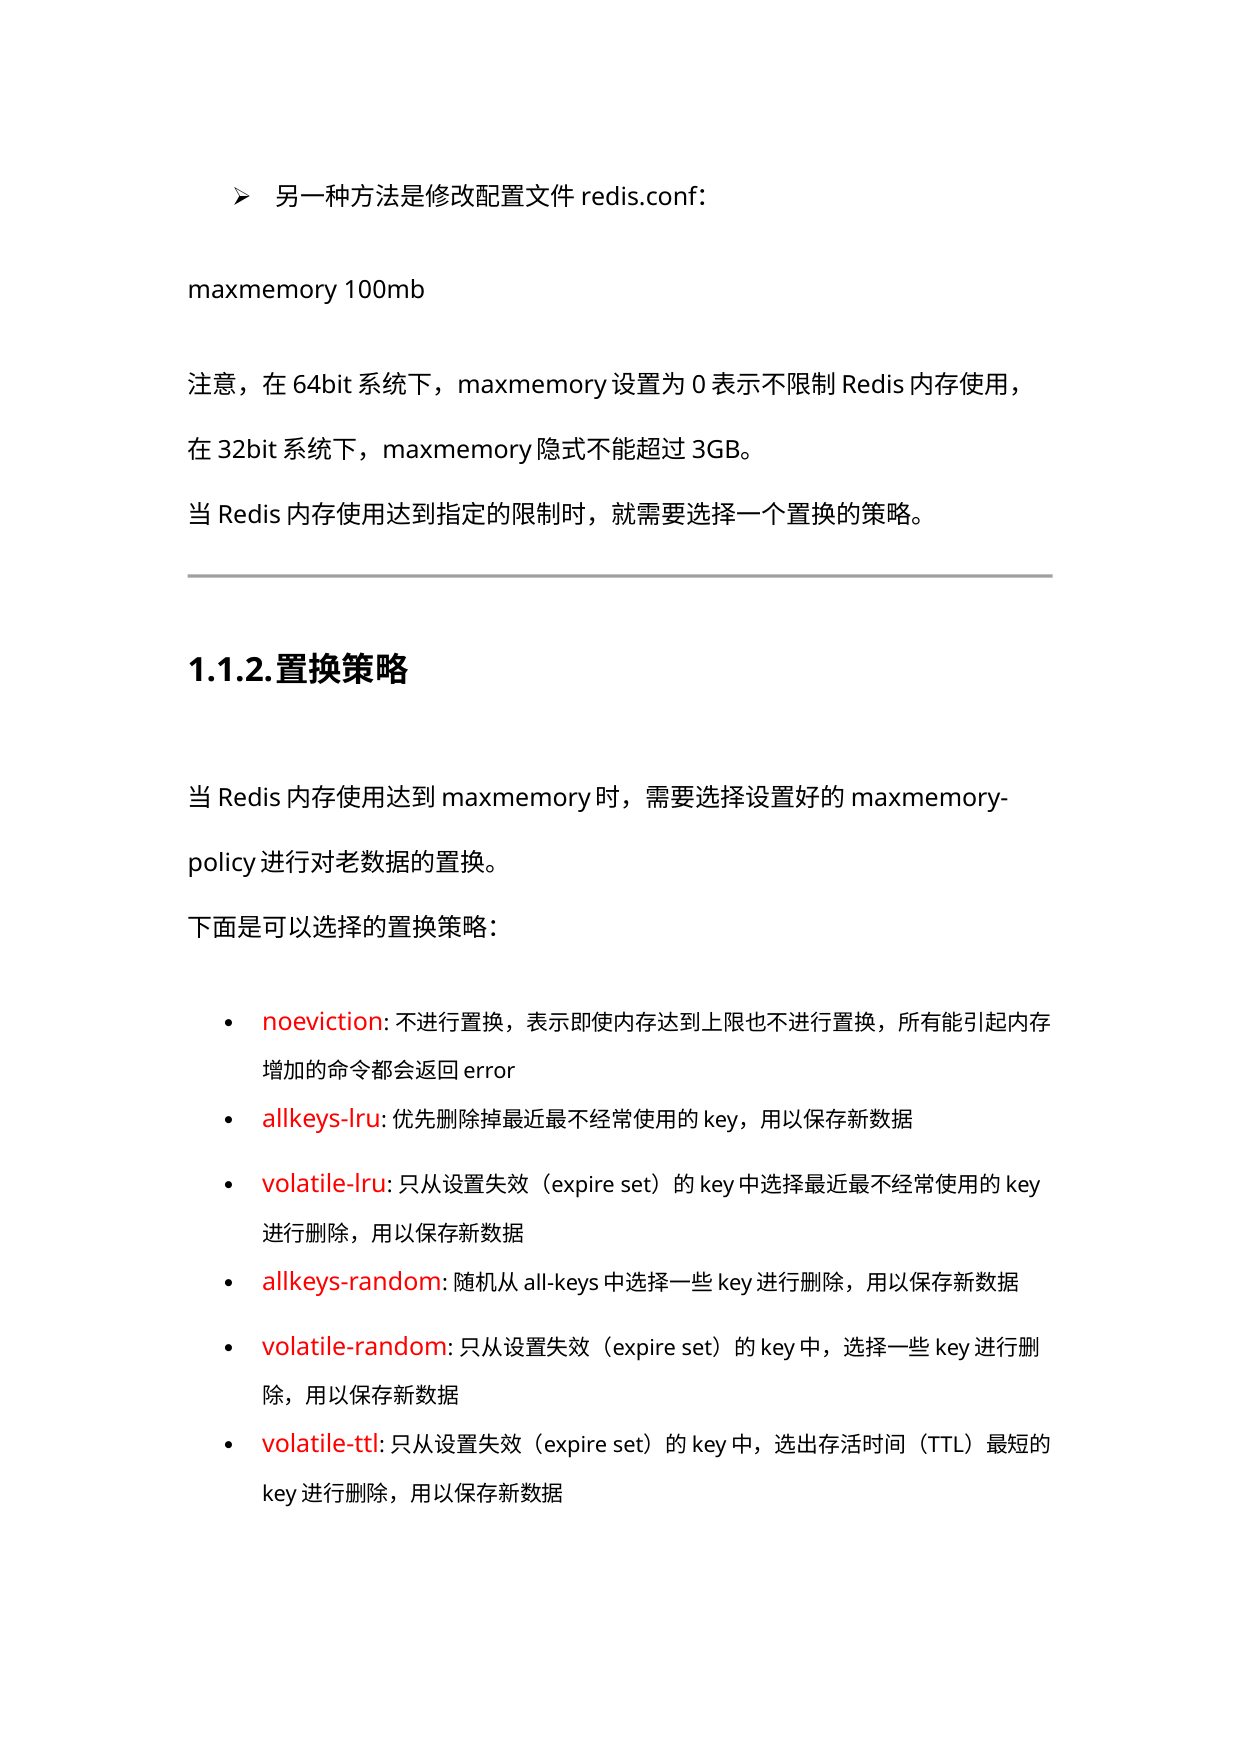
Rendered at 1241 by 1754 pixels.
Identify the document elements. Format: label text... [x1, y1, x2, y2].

list volatile-lru: 只从设置失效（expire set）的key中选择最近最不经常使用的key进行删除，用以保存新数据 [225, 1150, 1053, 1248]
list volatile-random: 只从设置失效（expire set）的key中，选择一些key进行删除，用以保存新数据 [225, 1313, 1053, 1410]
list volatile-ttl: 只从设置失效（expire set）的key中，选出存活时间（TTL）最短的key进行删除，用以保存新数据 [225, 1410, 1053, 1508]
list allkeys-random: 随机从all-keys中选择一些key进行删除，用以保存新数据 [225, 1248, 1053, 1313]
text 注意，在64bit系统下，maxmemory设置为0表示不限制Redis内存使用，在32bit系统下，maxmemory隐式不能超过3GB。 当Redis内存使用达到指定的限制时，就需要选择一个置换的策略。 [187, 350, 1053, 545]
list noeviction: 不进行置换，表示即使内存达到上限也不进行置换，所有能引起内存增加的命令都会返回error [225, 988, 1053, 1085]
subtitle 置换策略 [187, 634, 1053, 699]
list allkeys-lru: 优先删除掉最近最不经常使用的key，用以保存新数据 [225, 1085, 1053, 1150]
text maxmemory 100mb [187, 256, 1053, 321]
text 当Redis内存使用达到maxmemory时，需要选择设置好的maxmemory-policy进行对老数据的置换。 下面是可以选择的置换策略： [187, 763, 1053, 958]
list 另一种方法是修改配置文件redis.conf： [232, 162, 1053, 227]
